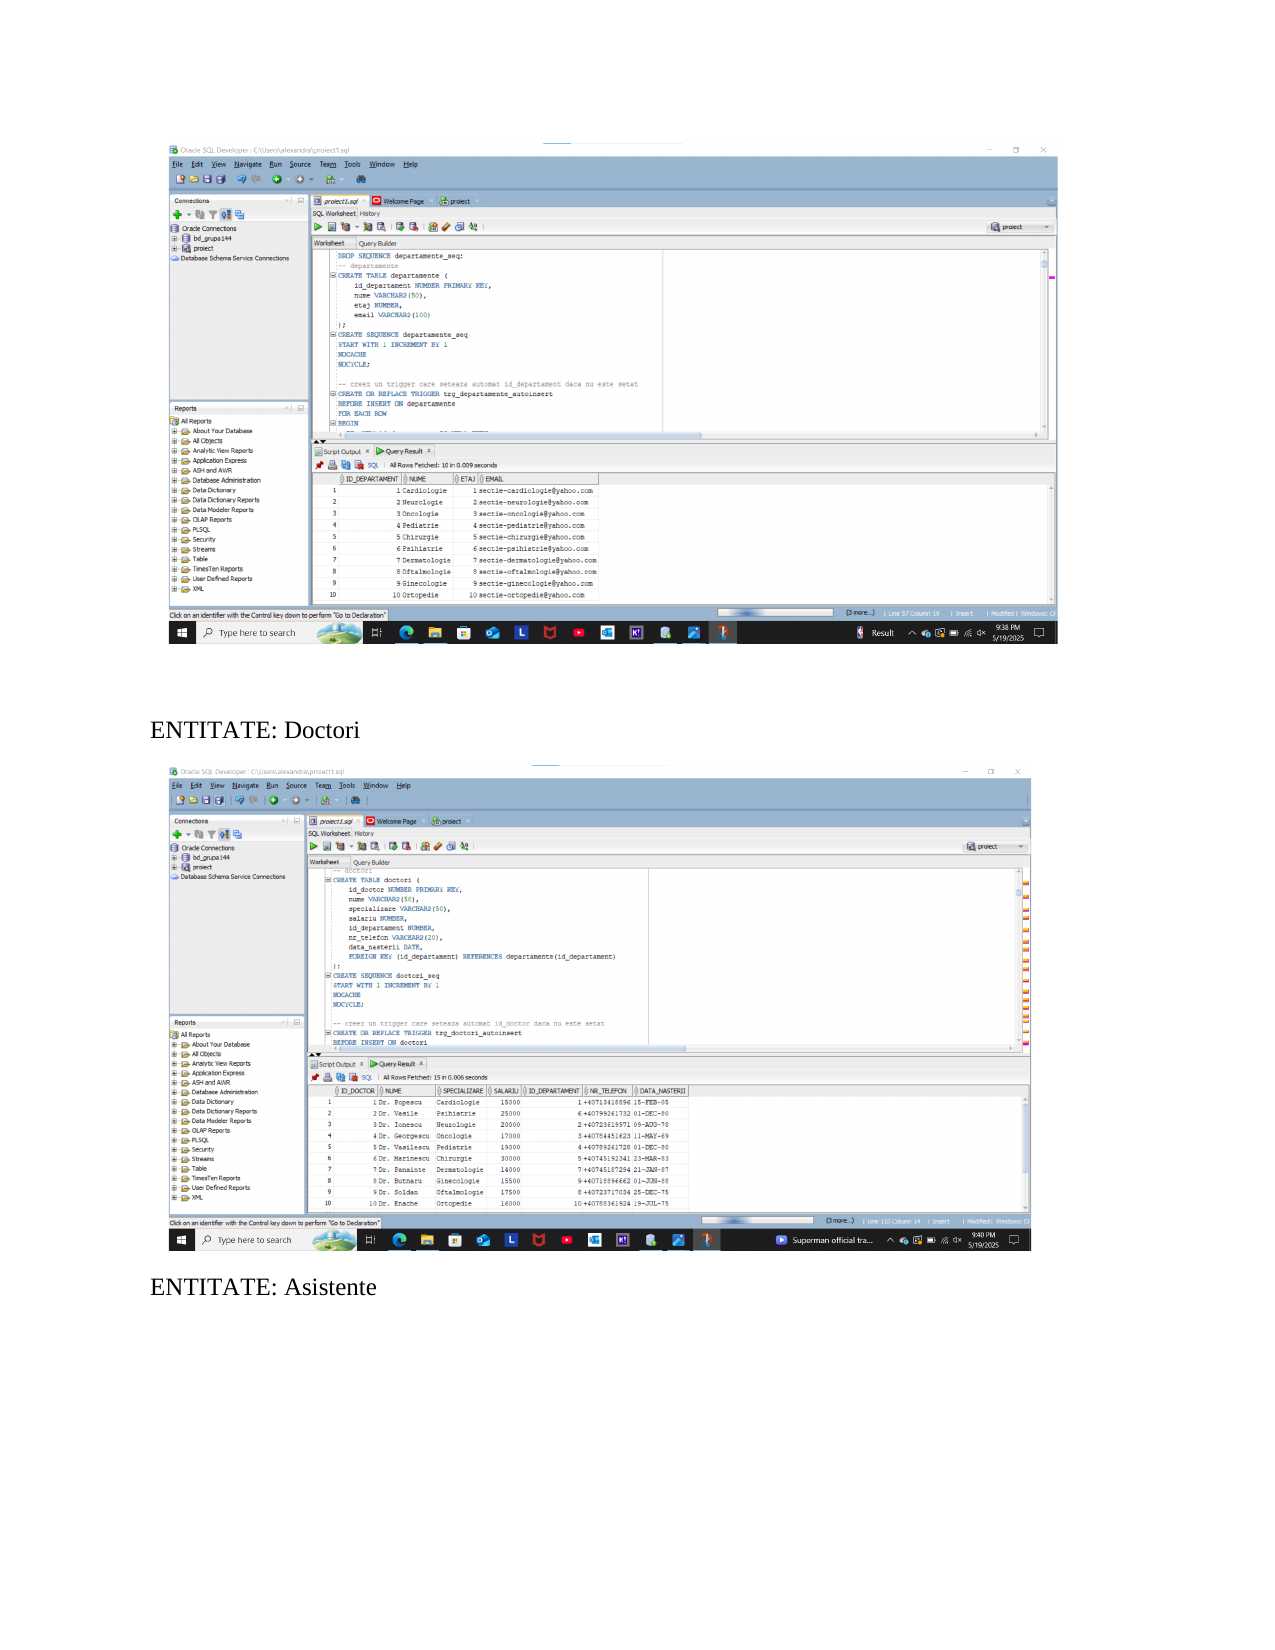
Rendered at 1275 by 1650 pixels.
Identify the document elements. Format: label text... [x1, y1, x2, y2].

text ENTITATE: Asistente [150, 1272, 1200, 1301]
text ENTITATE: Doctori [150, 715, 1200, 744]
